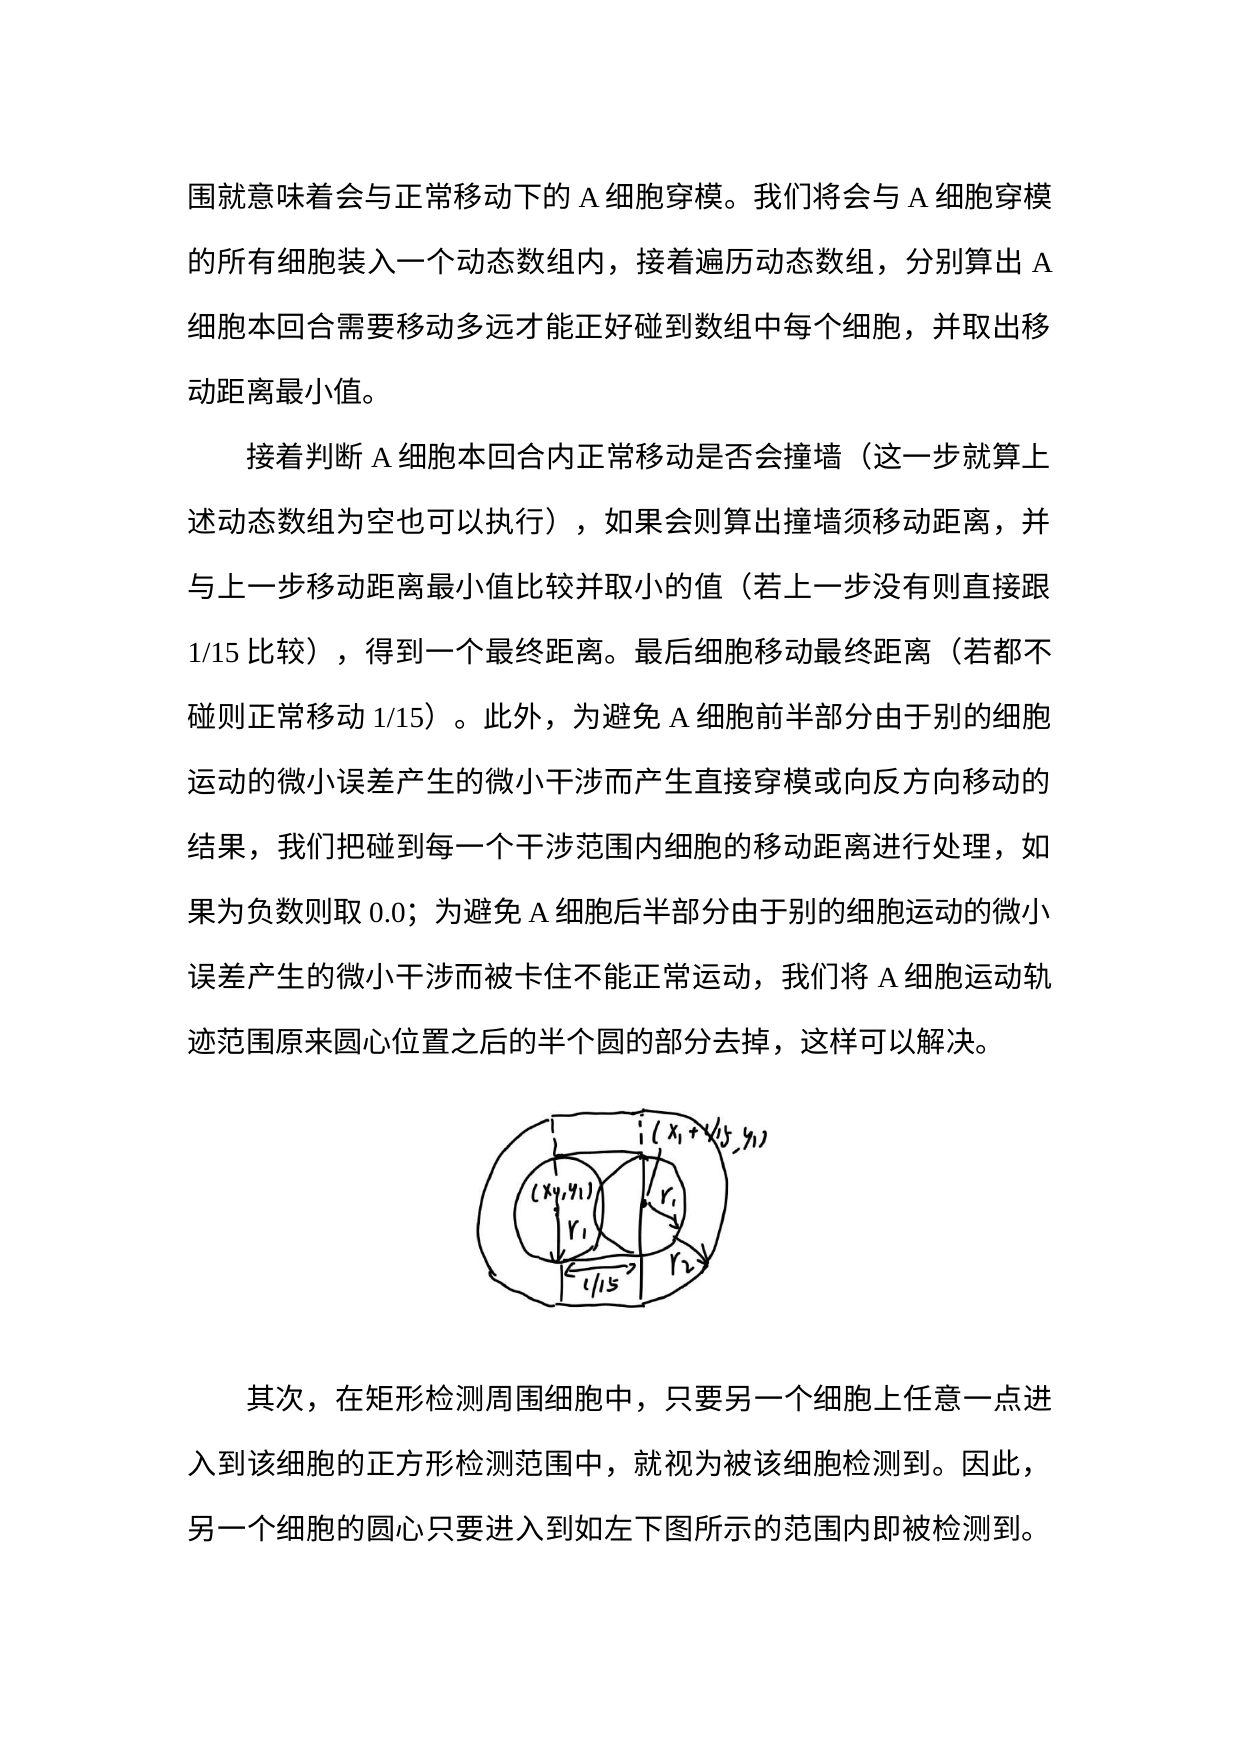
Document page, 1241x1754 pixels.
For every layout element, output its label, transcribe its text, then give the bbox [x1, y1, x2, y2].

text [187, 1364, 1053, 1559]
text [187, 162, 1053, 422]
text 接着判断A细胞本回合内正常移动是否会撞墙（这一步就算上述动态数组为空也可以执行），如果会则算出撞墙须移动距离，并与上一步移动距离最小值比较并取小的值（若上一步没有则直接跟1/15比较），得到一个最终距离。最后细胞移动最终距离（若都不碰则正常移动1/15）。此外，为避免A细胞前半部分由于别的细胞运动的微小误差产生的微小干涉而产生直接穿模或向反方向移动的结果，我们把碰到每一个干涉范围内细胞的移动距离进行处理，如果为负数则取0.0；为避免A细胞后半部分由于别的细胞运动的微小误差产生的微小干涉而被卡住不能正常运动，我们将A细胞运动轨迹范围原来圆心位置之后的半个圆的部分去掉，这样可以解决。 [187, 422, 1053, 1072]
picture [450, 1072, 790, 1336]
